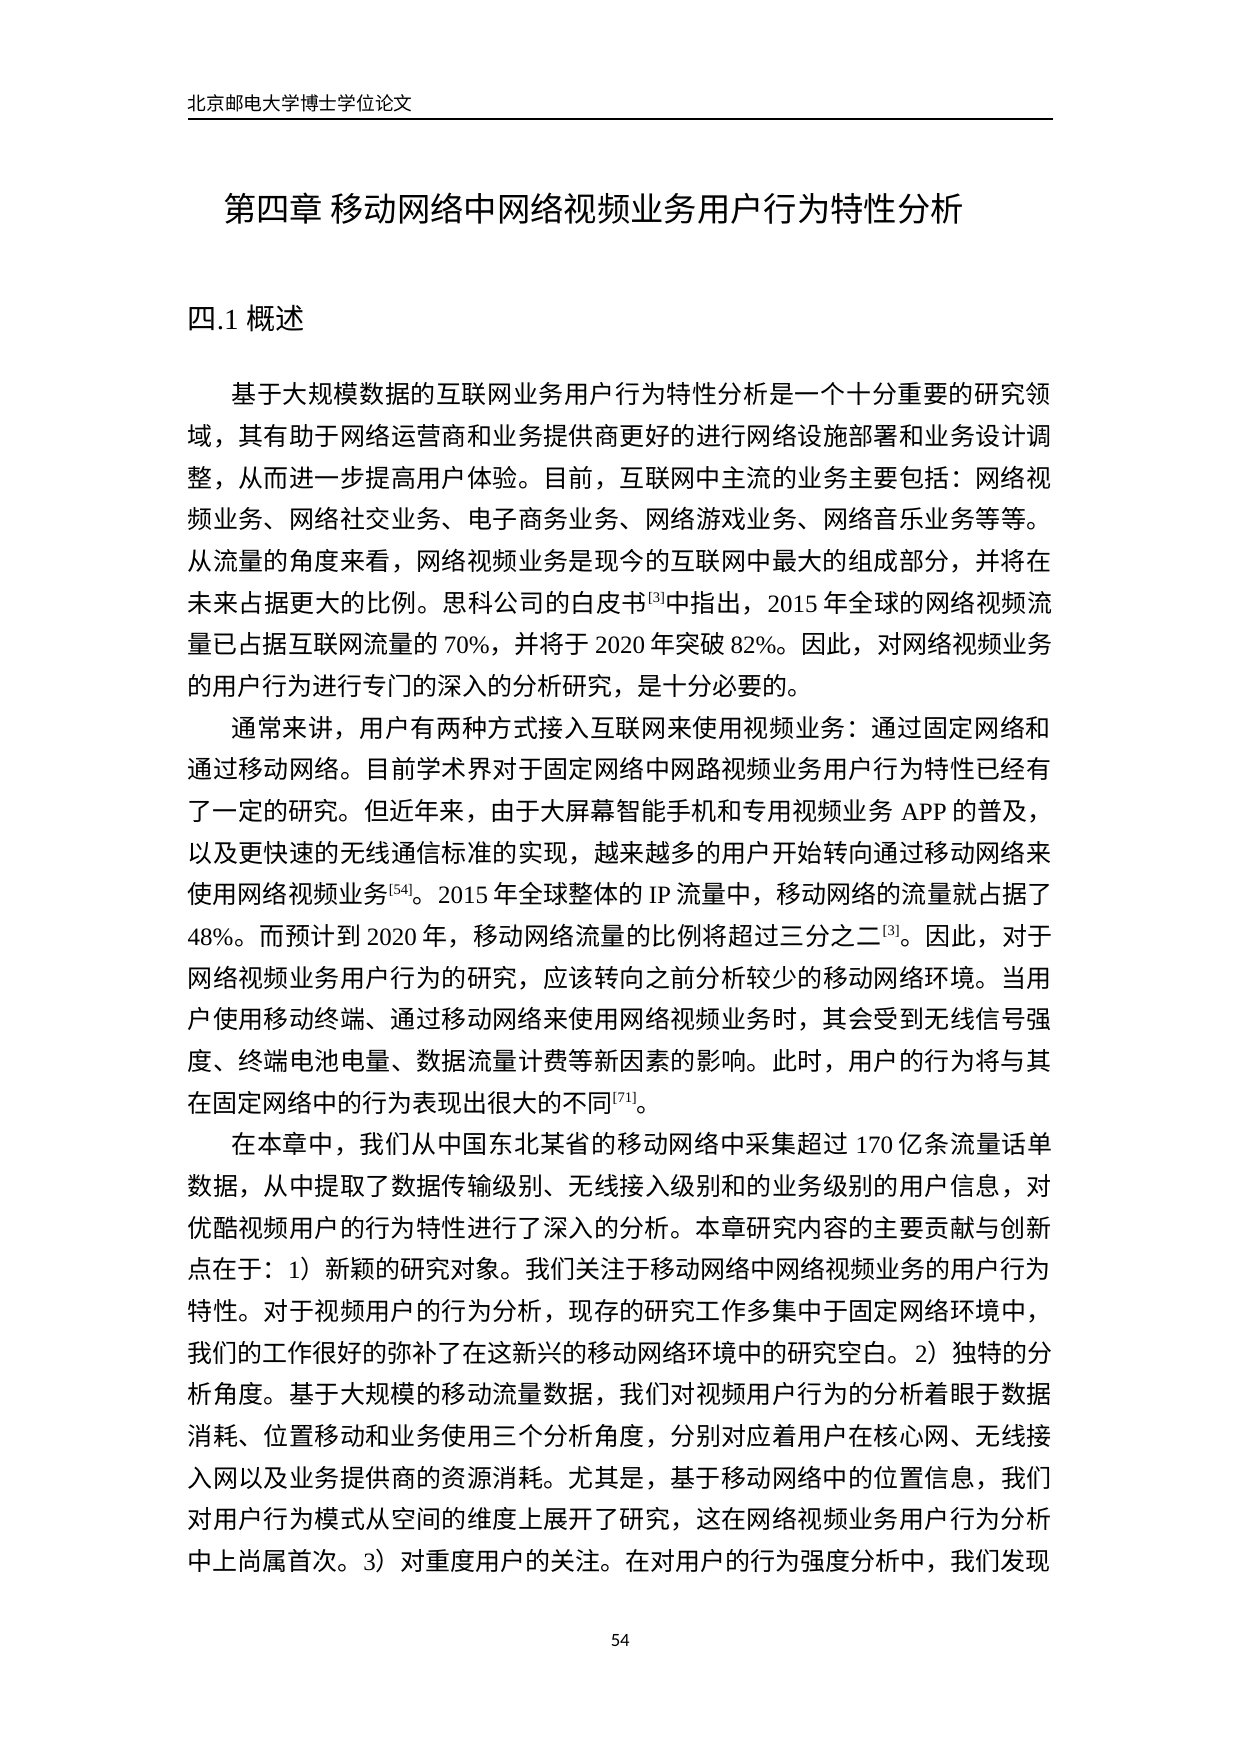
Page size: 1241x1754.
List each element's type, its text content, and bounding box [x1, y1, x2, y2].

text 移动网络中网络视频业务用户行为特性分析 [187, 182, 1053, 231]
text 通常来讲，用户有两种方式接入互联网来使用视频业务：通过固定网络和通过移动网络。目前学术界对于固定网络中网路视频业务用户行为特性已经有了一定的研究。但近年来，由于大屏幕智能手机和专用视频业务APP的普及，以及更快速的无线通信标准的实现，越来越多的用户开始转向通过移动网络来使用网络视频业务[54]。2015年全球整体的IP流量中，移动网络的流量就占据了48%。而预计到2020年，移动网络流量的比例将超过三分之二[3]。因此，对于网络视频业务用户行为的研究，应该转向之前分析较少的移动网络环境。当用户使用移动终端、通过移动网络来使用网络视频业务时，其会受到无线信号强度、终端电池电量、数据流量计费等新因素的影响。此时，用户的行为将与其在固定网络中的行为表现出很大的不同[71]。 [187, 704, 1053, 1121]
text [187, 1121, 1053, 1579]
text 概述 [187, 296, 1053, 338]
text 基于大规模数据的互联网业务用户行为特性分析是一个十分重要的研究领域，其有助于网络运营商和业务提供商更好的进行网络设施部署和业务设计调整，从而进一步提高用户体验。目前，互联网中主流的业务主要包括：网络视频业务、网络社交业务、电子商务业务、网络游戏业务、网络音乐业务等等。从流量的角度来看，网络视频业务是现今的互联网中最大的组成部分，并将在未来占据更大的比例。思科公司的白皮书[3]中指出，2015年全球的网络视频流量已占据互联网流量的70%，并将于2020年突破82%。因此，对网络视频业务的用户行为进行专门的深入的分析研究，是十分必要的。 [187, 371, 1053, 704]
